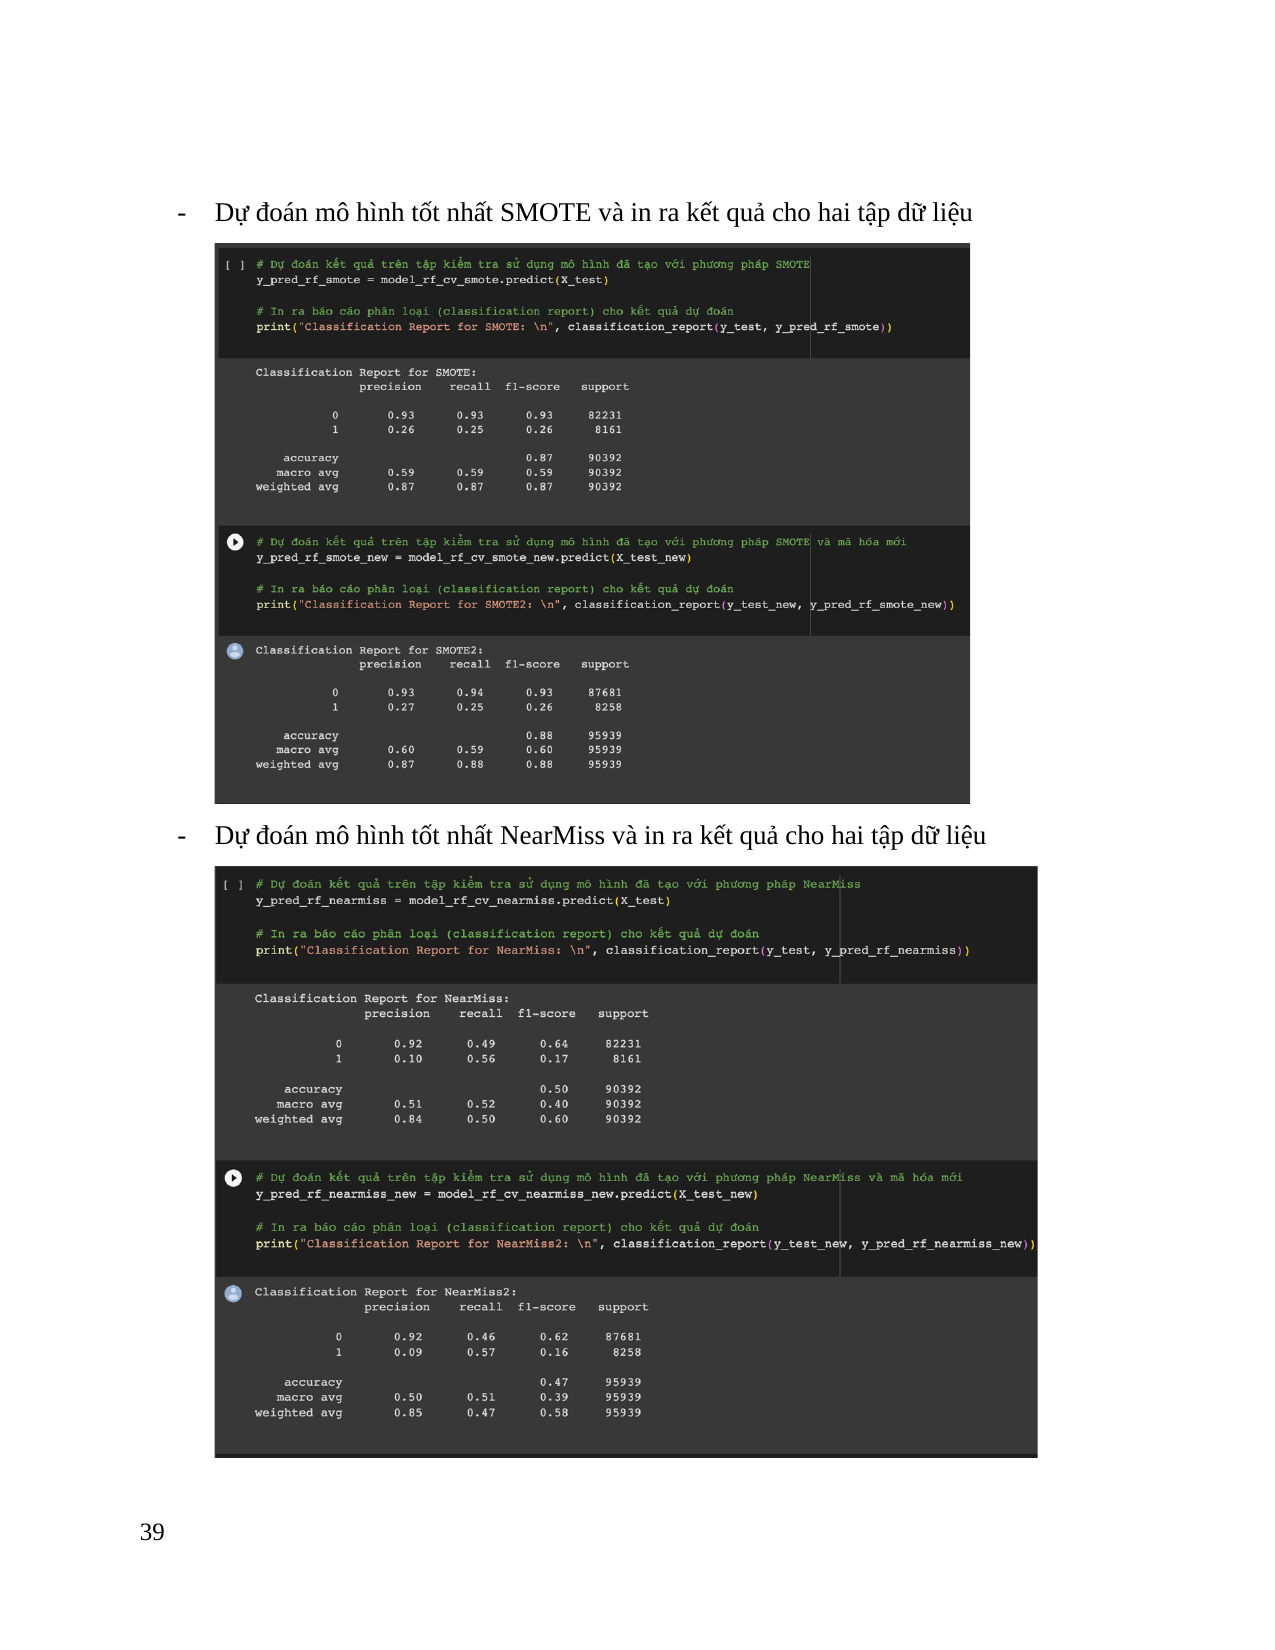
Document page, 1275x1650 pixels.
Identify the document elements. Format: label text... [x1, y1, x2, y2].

list Dự đoán mô hình tốt nhất SMOTE và in ra kết quả cho hai tập dữ liệu [177, 197, 1254, 228]
picture [214, 866, 1038, 1458]
picture [214, 243, 971, 804]
list Dự đoán mô hình tốt nhất NearMiss và in ra kết quả cho hai tập dữ liệu [177, 819, 1254, 851]
